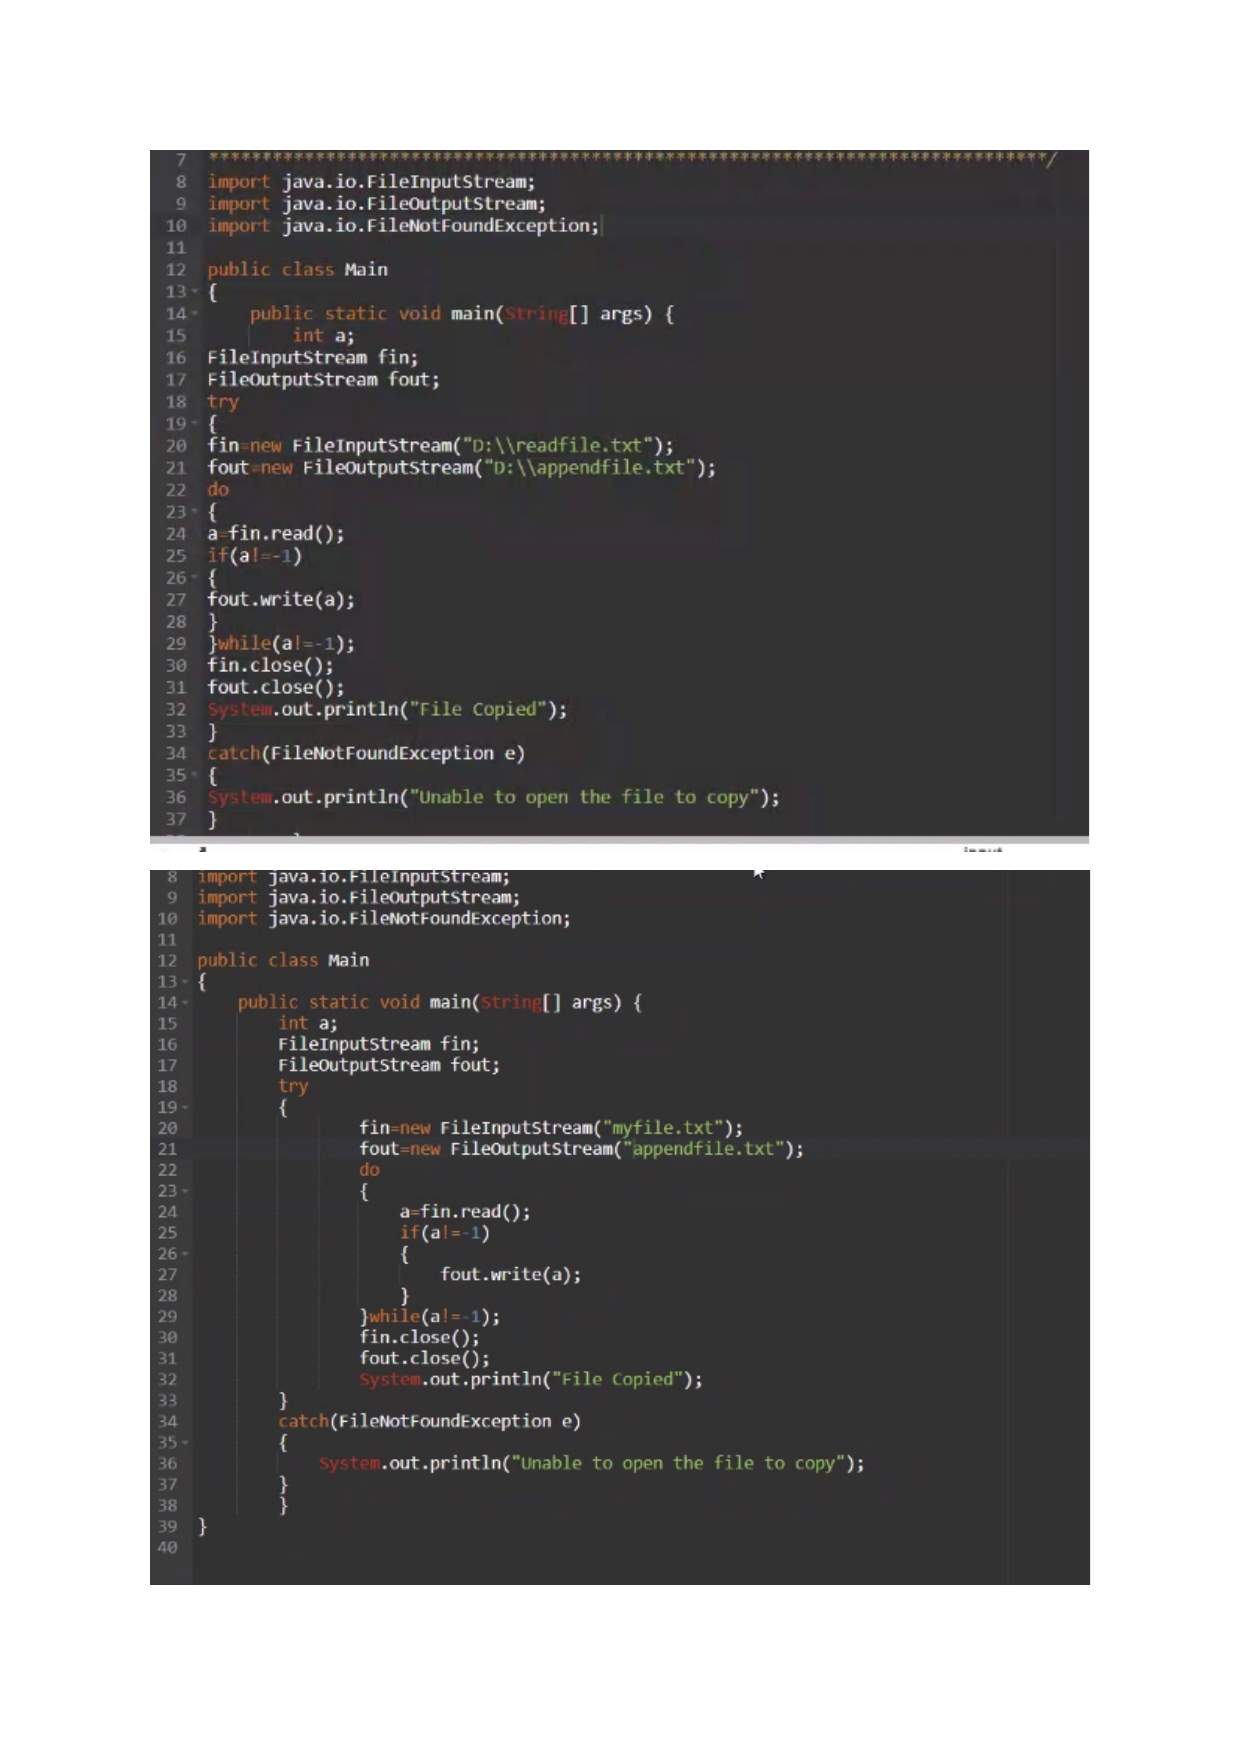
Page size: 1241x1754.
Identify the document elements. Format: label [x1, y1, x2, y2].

picture [150, 150, 1090, 852]
picture [150, 870, 1091, 1585]
